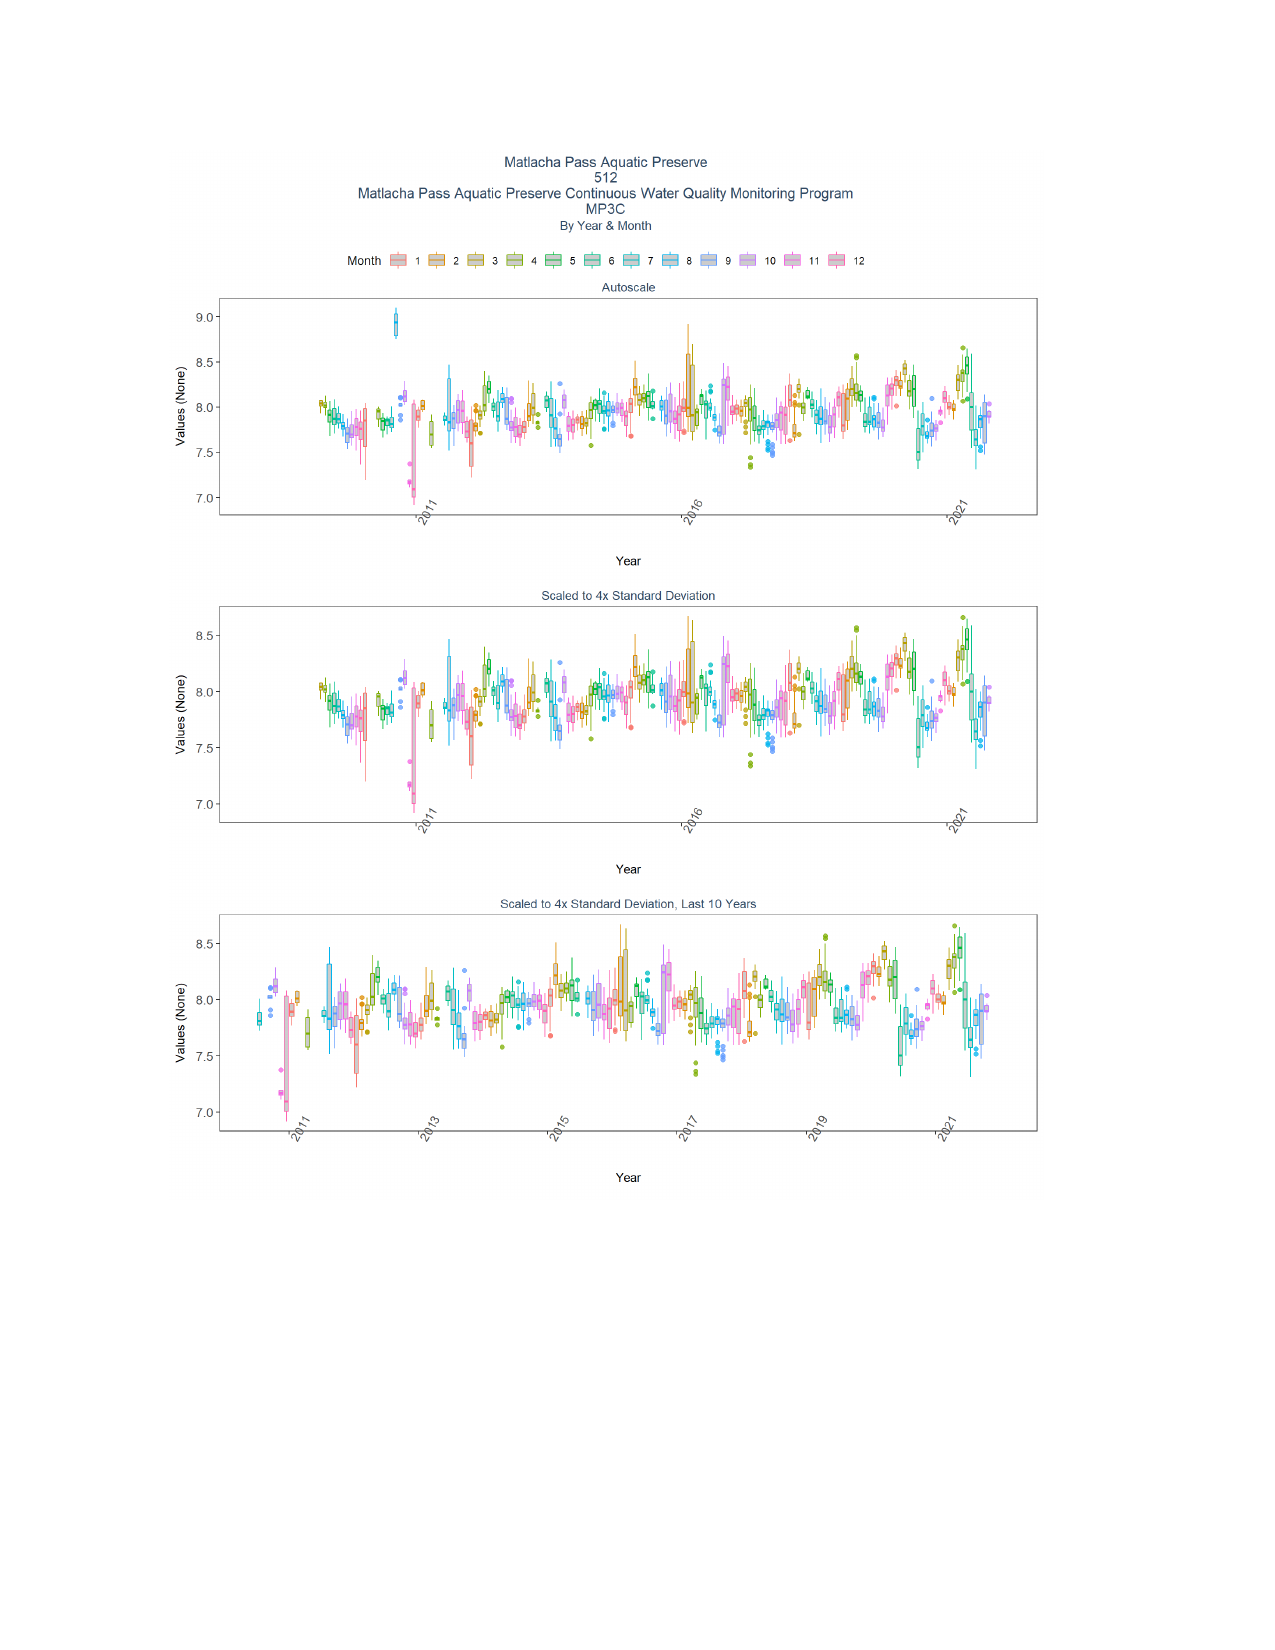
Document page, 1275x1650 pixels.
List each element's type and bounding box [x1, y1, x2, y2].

picture [168, 150, 1044, 1200]
